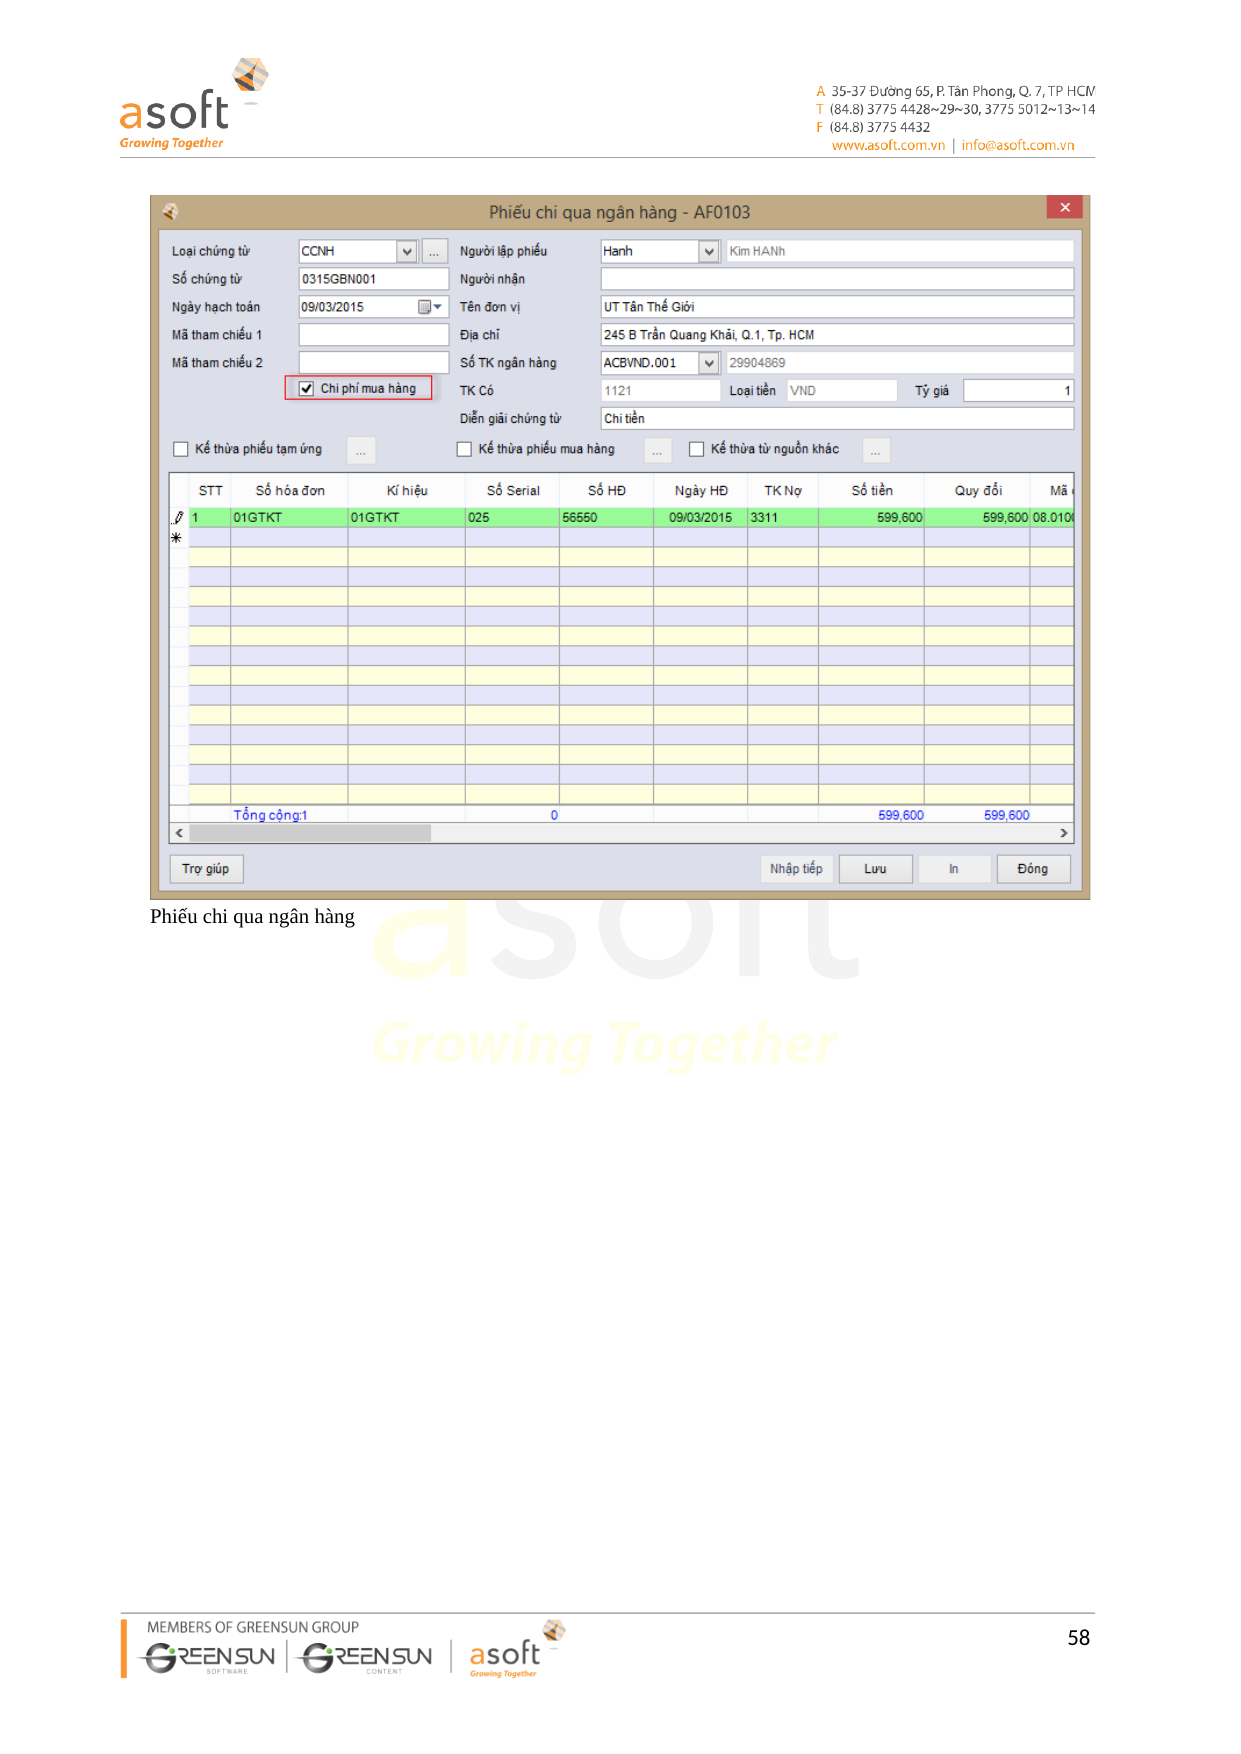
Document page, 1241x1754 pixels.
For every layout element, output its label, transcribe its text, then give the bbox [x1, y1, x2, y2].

picture [120, 1612, 1096, 1679]
picture [150, 195, 1091, 900]
list Phiếu chi qua ngân hàng [150, 904, 1090, 928]
picture [120, 58, 1096, 158]
